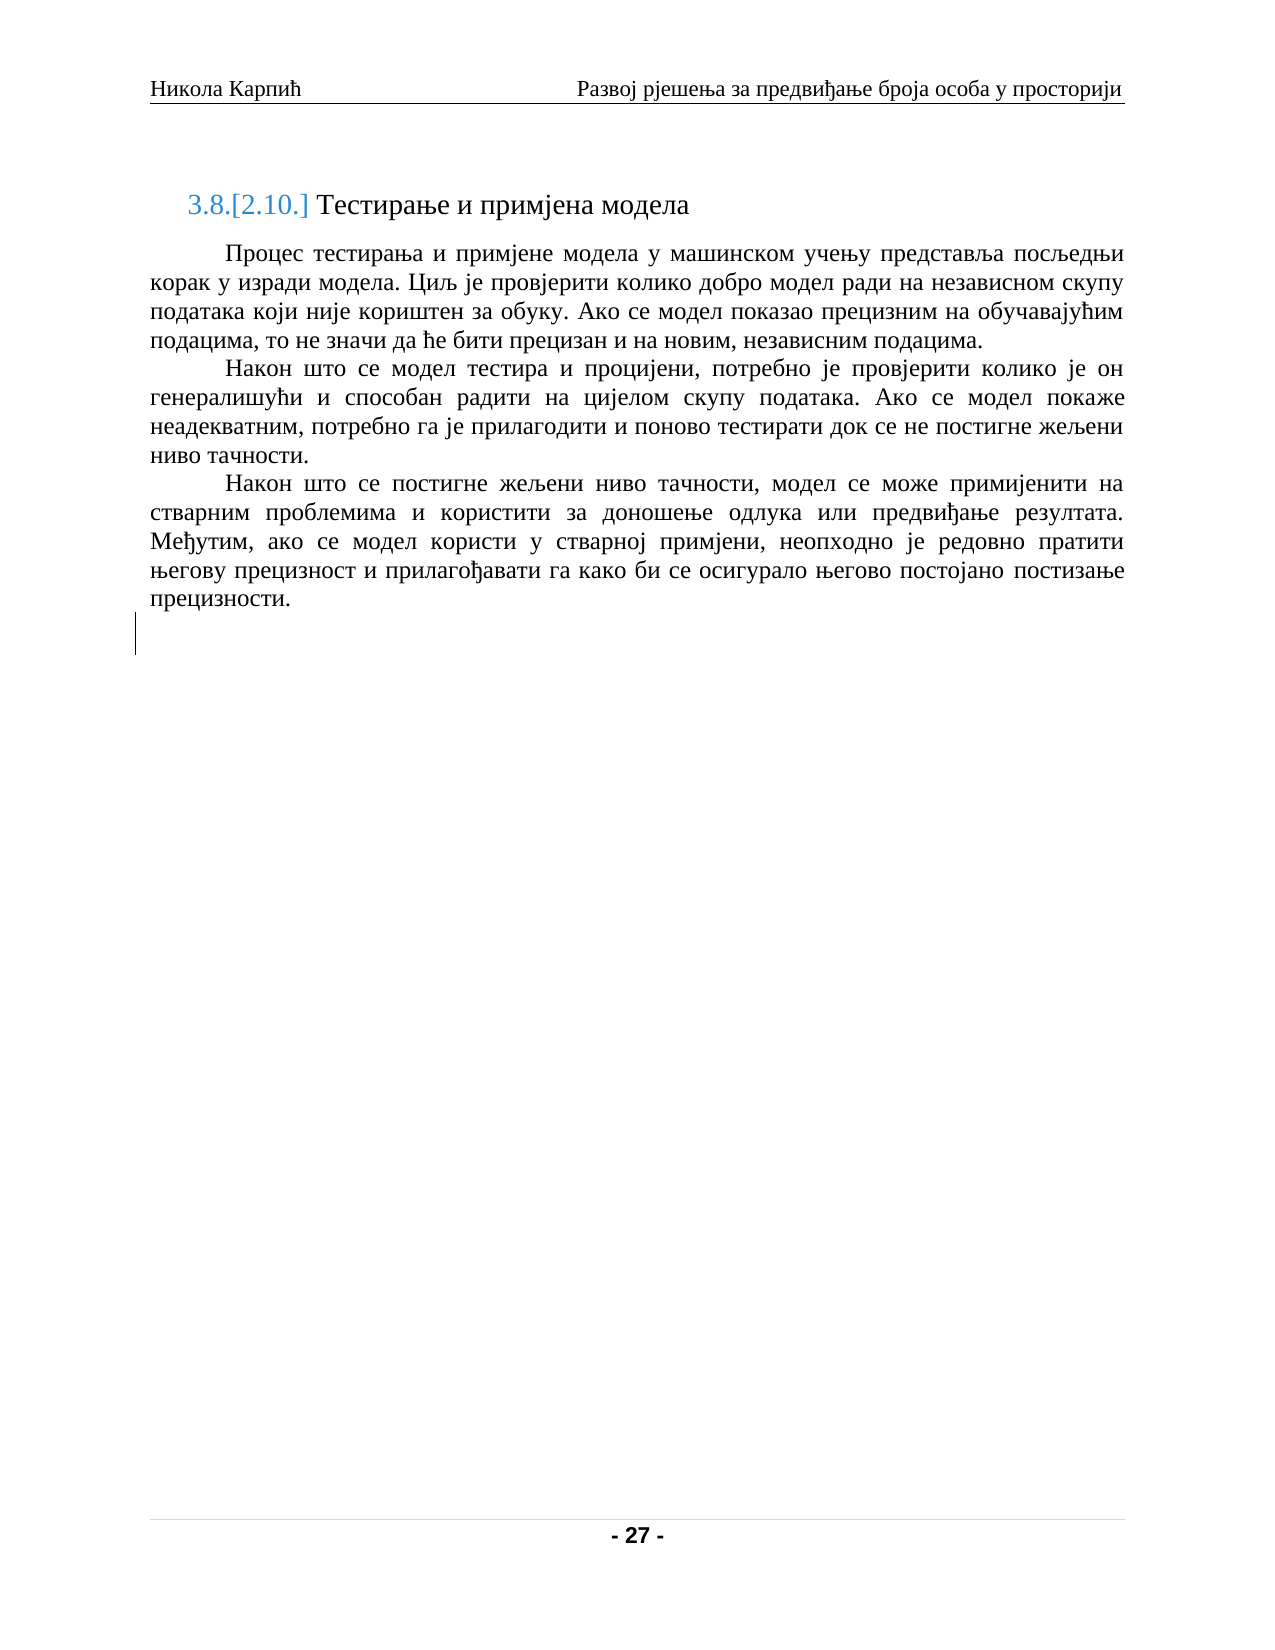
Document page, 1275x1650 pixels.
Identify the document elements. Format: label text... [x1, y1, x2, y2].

subtitle Тестирање и примјена модела [187, 187, 1125, 221]
text Након што се постигне жељени ниво тачности, модел се може примијенити на стварним проблемима и користити за доношење одлука или предвиђање резултата. Међутим, ако се модел користи у стварној примјени, неопходно је редовно пратити његову прецизност и прилагођавати га како би се осигурало његово постојано постизање прецизности. [150, 468, 1125, 612]
text Након што се модел тестира и процијени, потребно је провјерити колико је он генералишући и способан радити на цијелом скупу података. Ако се модел покажe неадекватним, потребно га је прилагодити и поново тестирати док се не постигне жељени ниво тачности. [150, 353, 1125, 468]
text Процес тестирања и примјене модела у машинском учењу представља посљедњи корак у изради модела. Циљ је провјерити колико добро модел ради на независном скупу података који није кориштен за обуку. Ако се модел показао прецизним на обучавајућим подацима, то не значи да ће бити прецизан и на новим, независним подацима. [150, 238, 1125, 353]
